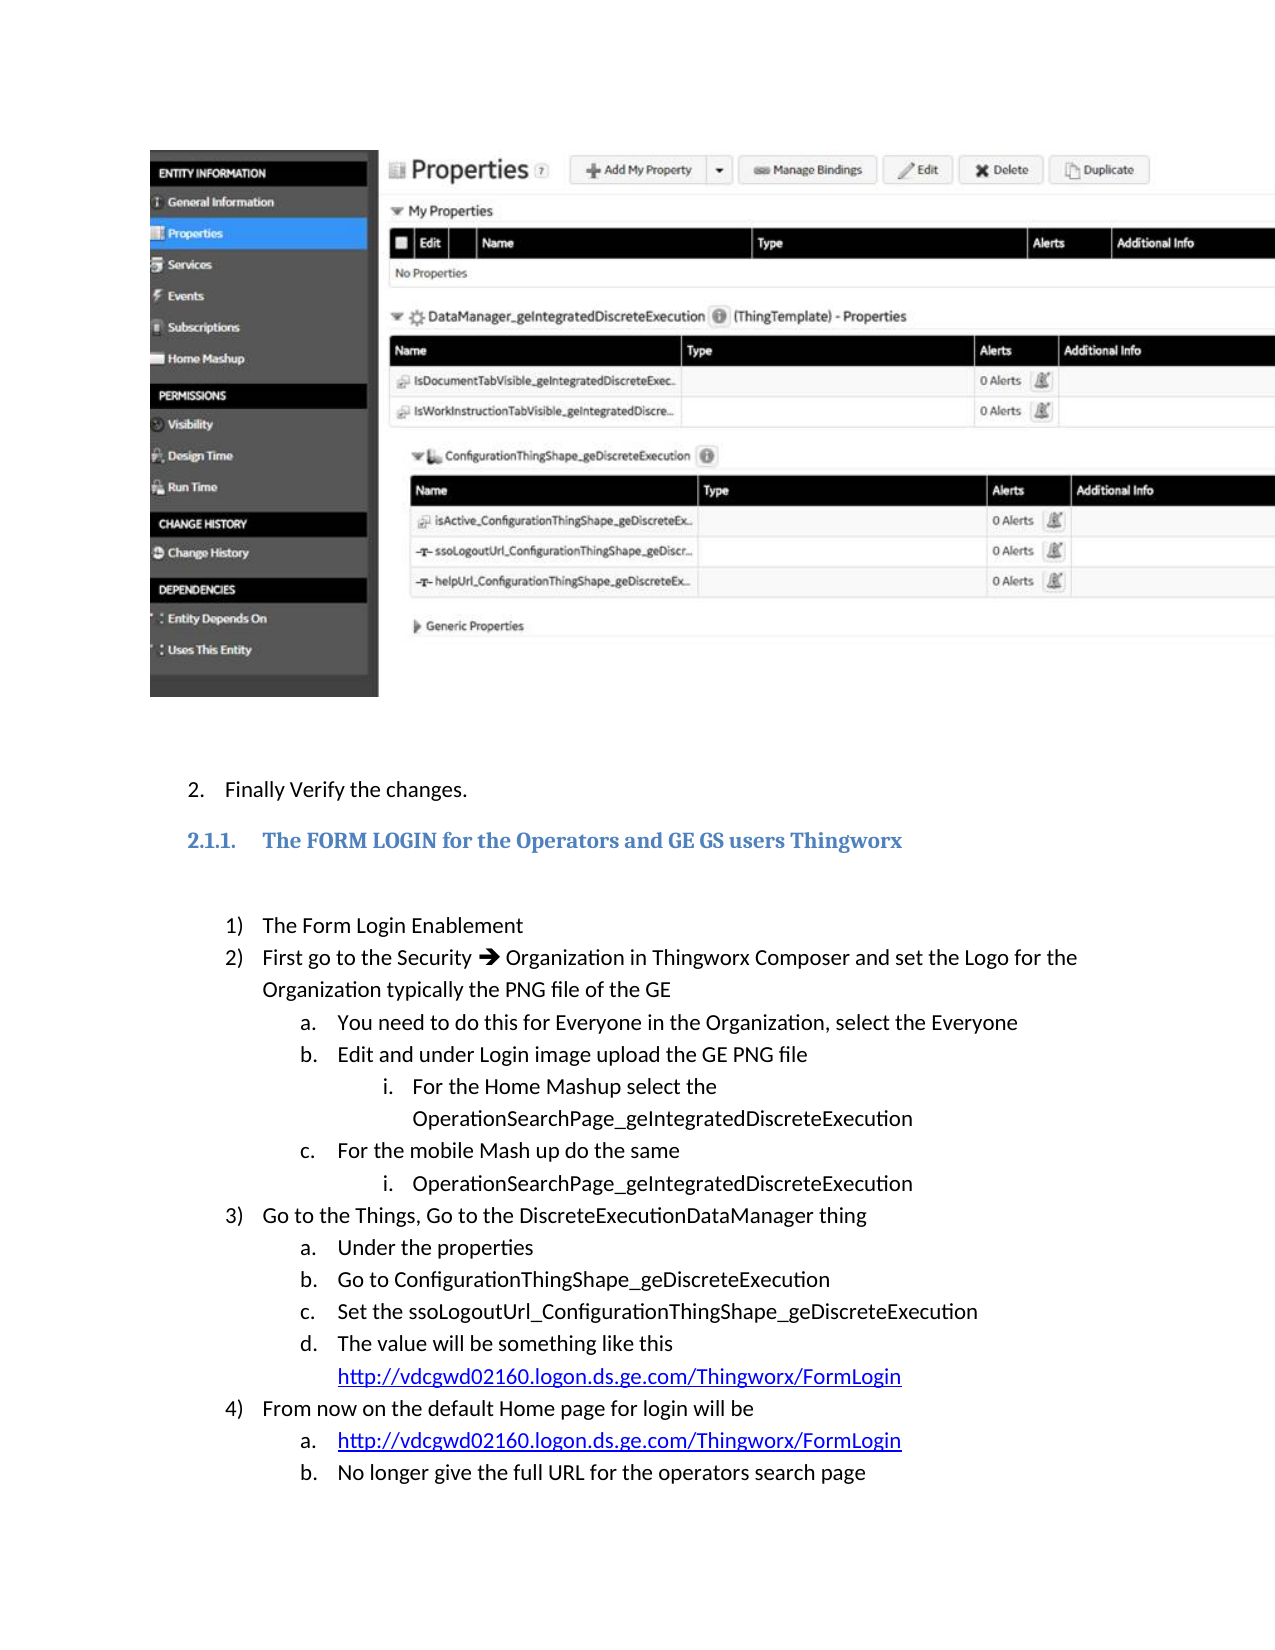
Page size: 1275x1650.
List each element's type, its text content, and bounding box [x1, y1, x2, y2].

list Finally Verify the changes. [187, 775, 1125, 803]
list First go to the Security Organization in Thingworx Composer and set the Logo for the Organization typically the PNG file of the GE [225, 943, 1125, 1003]
list The Form Login Enablement [225, 911, 1125, 939]
list No longer give the full URL for the operators search page [300, 1458, 1125, 1486]
picture [150, 150, 1275, 697]
list The value will be something like this http://vdcgwd02160.logon.ds.ge.com/Thingworx/FormLogin [300, 1329, 1125, 1390]
list OperationSearchPage_geIntegratedDiscreteExecution [394, 1169, 1125, 1197]
list For the Home Mashup select the OperationSearchPage_geIntegratedDiscreteExecution [394, 1072, 1125, 1132]
list From now on the default Home page for login will be [225, 1394, 1125, 1422]
list For the mobile Mash up do the same [300, 1136, 1125, 1164]
list Edit and under Login image upload the GE PNG file [300, 1040, 1125, 1068]
list http://vdcgwd02160.logon.ds.ge.com/Thingworx/FormLogin [300, 1426, 1125, 1454]
list You need to do this for Everyone in the Organization, select the Everyone [300, 1008, 1125, 1036]
list Set the ssoLogoutUrl_ConfigurationThingShape_geDiscreteExecution [300, 1297, 1125, 1325]
subtitle The FORM LOGIN for the Operators and GE GS users Thingworx [187, 828, 1125, 854]
list Under the properties [300, 1233, 1125, 1261]
list Go to the Things, Go to the DiscreteExecutionDataManager thing [225, 1201, 1125, 1229]
list Go to ConfigurationThingShape_geDiscreteExecution [300, 1265, 1125, 1293]
